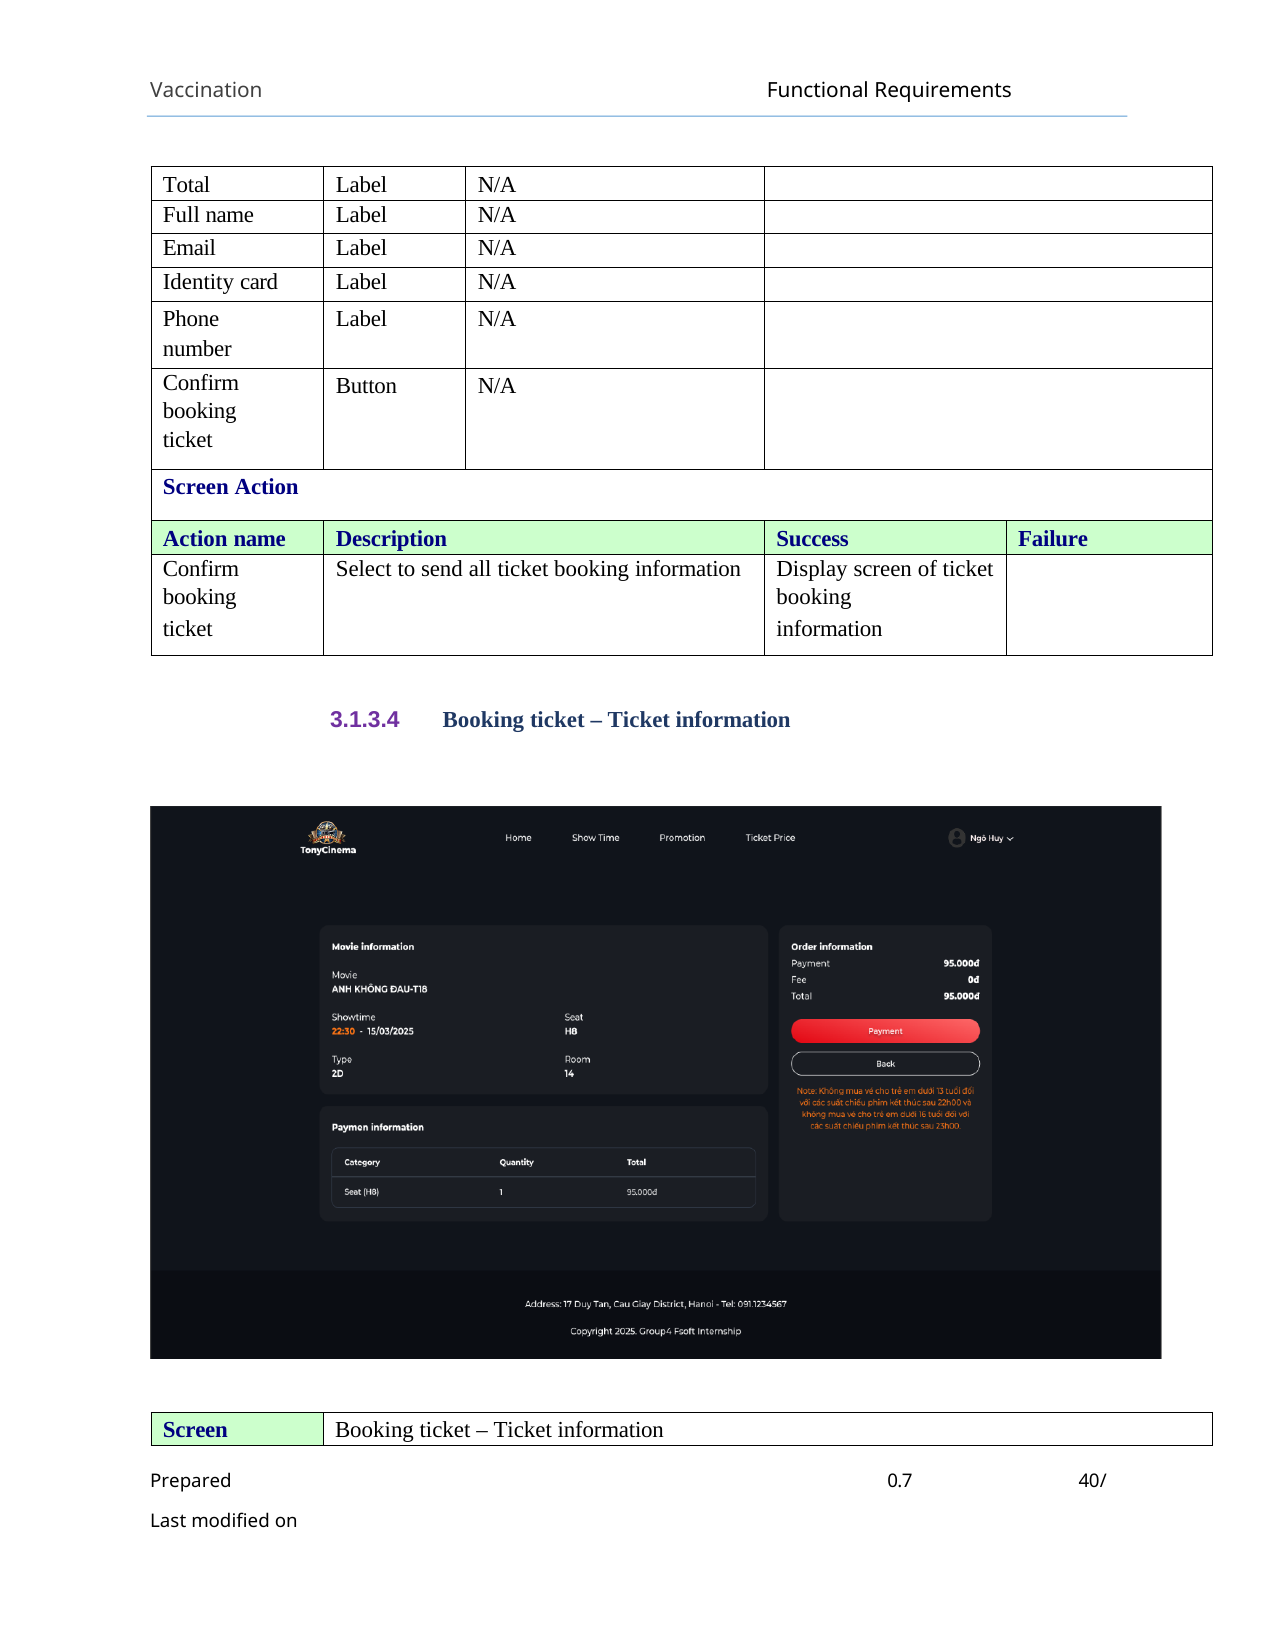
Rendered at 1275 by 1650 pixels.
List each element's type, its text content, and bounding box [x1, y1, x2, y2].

table_cell N/A [466, 234, 764, 267]
table_cell Success [765, 521, 1006, 554]
table_cell Select to send all ticket booking information [324, 555, 764, 655]
table_cell N/A [466, 302, 764, 368]
table_cell Email [152, 234, 323, 267]
subtitle Booking ticket – Ticket information [330, 706, 1275, 732]
table_cell Screen Action [152, 470, 1212, 520]
table_header N/A [466, 167, 764, 200]
table_header Total [152, 167, 323, 200]
table_header Screen [152, 1413, 323, 1445]
table_cell Label [324, 302, 465, 368]
table_cell N/A [466, 369, 764, 468]
table_cell Label [324, 268, 465, 301]
table_cell [765, 234, 1212, 267]
table_cell Full name [152, 201, 323, 233]
picture [150, 806, 1162, 1359]
table_cell [765, 369, 1212, 468]
table_cell Display screen of ticket booking information [765, 555, 1006, 655]
table_header [765, 167, 1212, 200]
table_cell [1007, 555, 1212, 655]
table_cell N/A [466, 201, 764, 233]
table_cell Confirm booking ticket [152, 555, 323, 655]
table_cell Confirm booking ticket [152, 369, 323, 468]
table_cell Label [324, 234, 465, 267]
table_header Label [324, 167, 465, 200]
table_cell Phone number [152, 302, 323, 368]
table_cell N/A [466, 268, 764, 301]
table_cell Description [324, 521, 764, 554]
table_cell [765, 268, 1212, 301]
table_cell Failure [1007, 521, 1212, 554]
table_cell Identity card [152, 268, 323, 301]
table_cell Label [324, 201, 465, 233]
table_cell Button [324, 369, 465, 468]
table_cell Action name [152, 521, 323, 554]
table_cell [765, 302, 1212, 368]
table_header Booking ticket – Ticket information [324, 1413, 1212, 1445]
table_cell [765, 201, 1212, 233]
